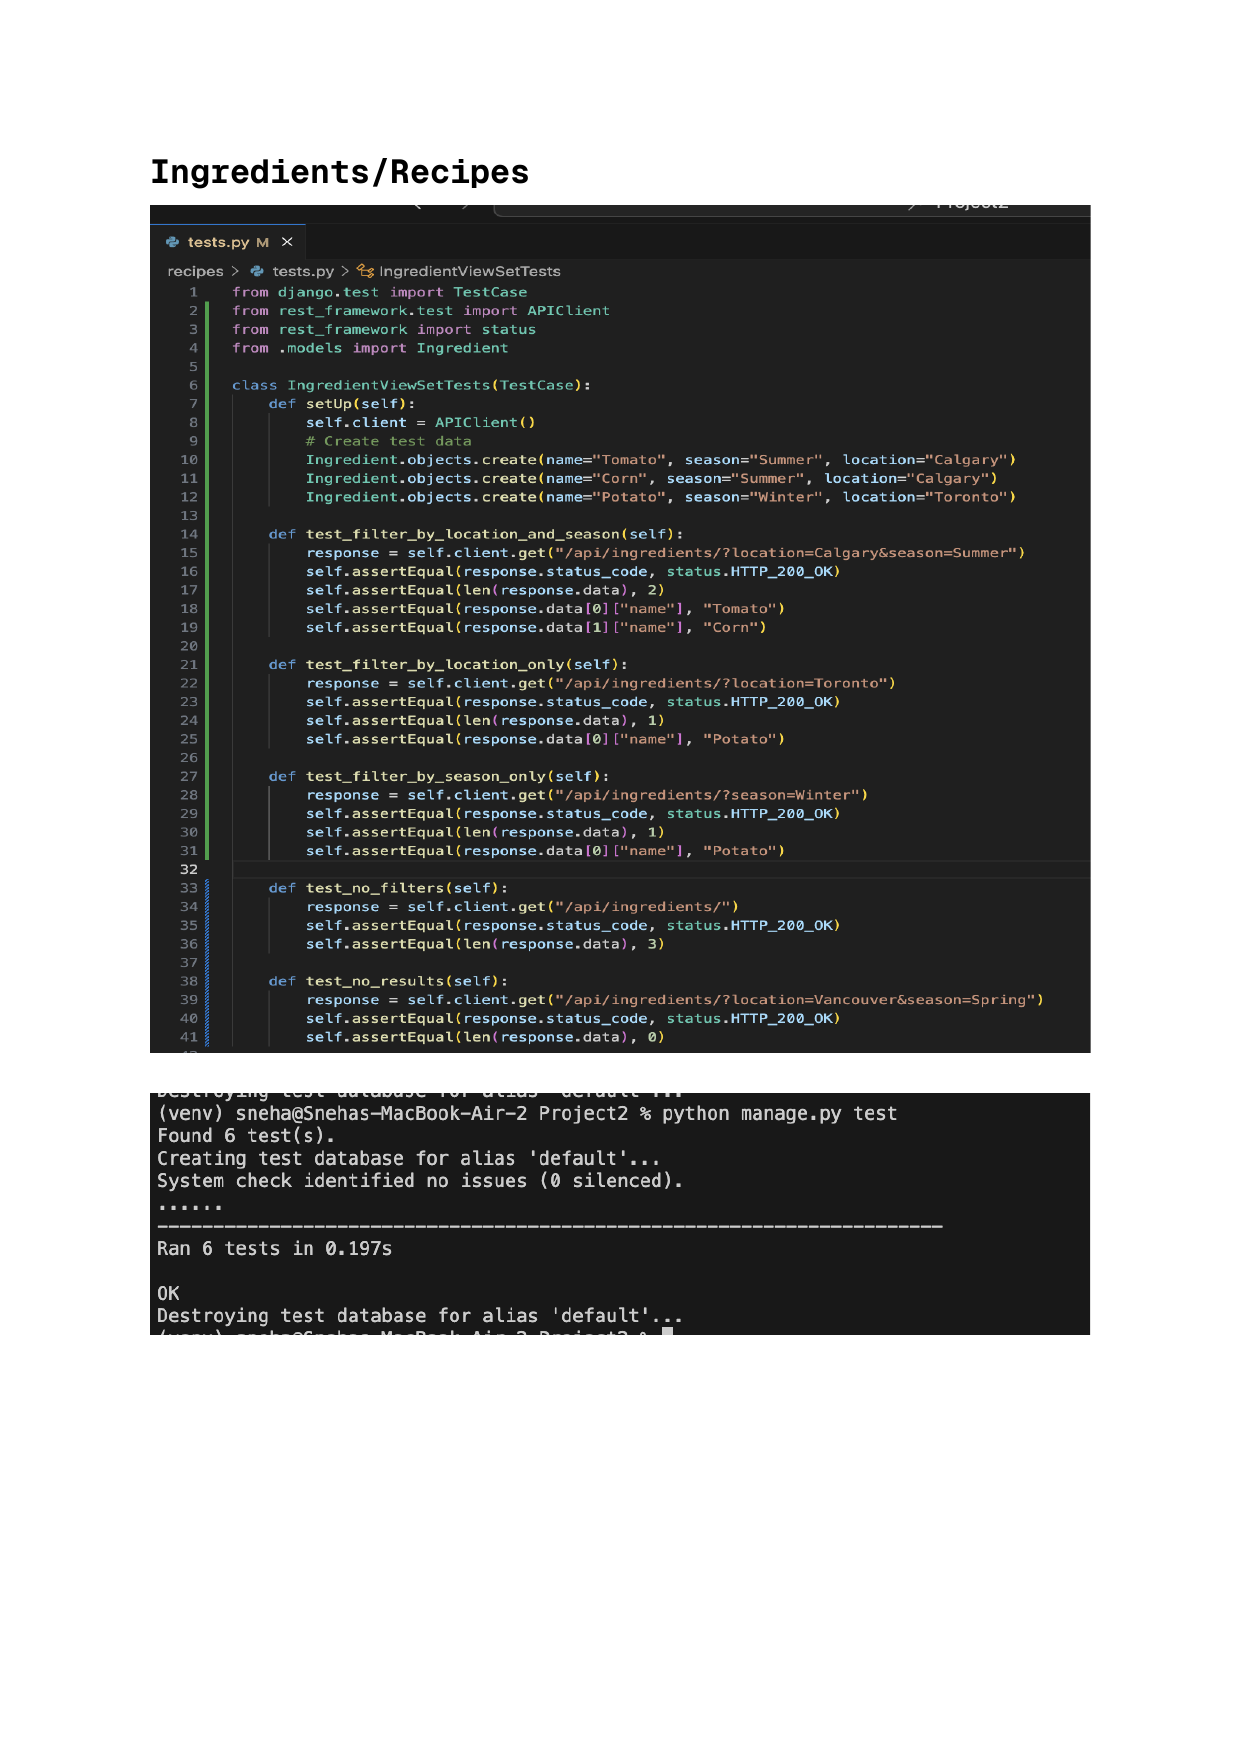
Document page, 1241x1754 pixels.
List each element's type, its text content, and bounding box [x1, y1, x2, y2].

picture [150, 1093, 1091, 1335]
picture [150, 205, 1091, 1053]
subtitle Ingredients/Recipes [150, 150, 1090, 193]
